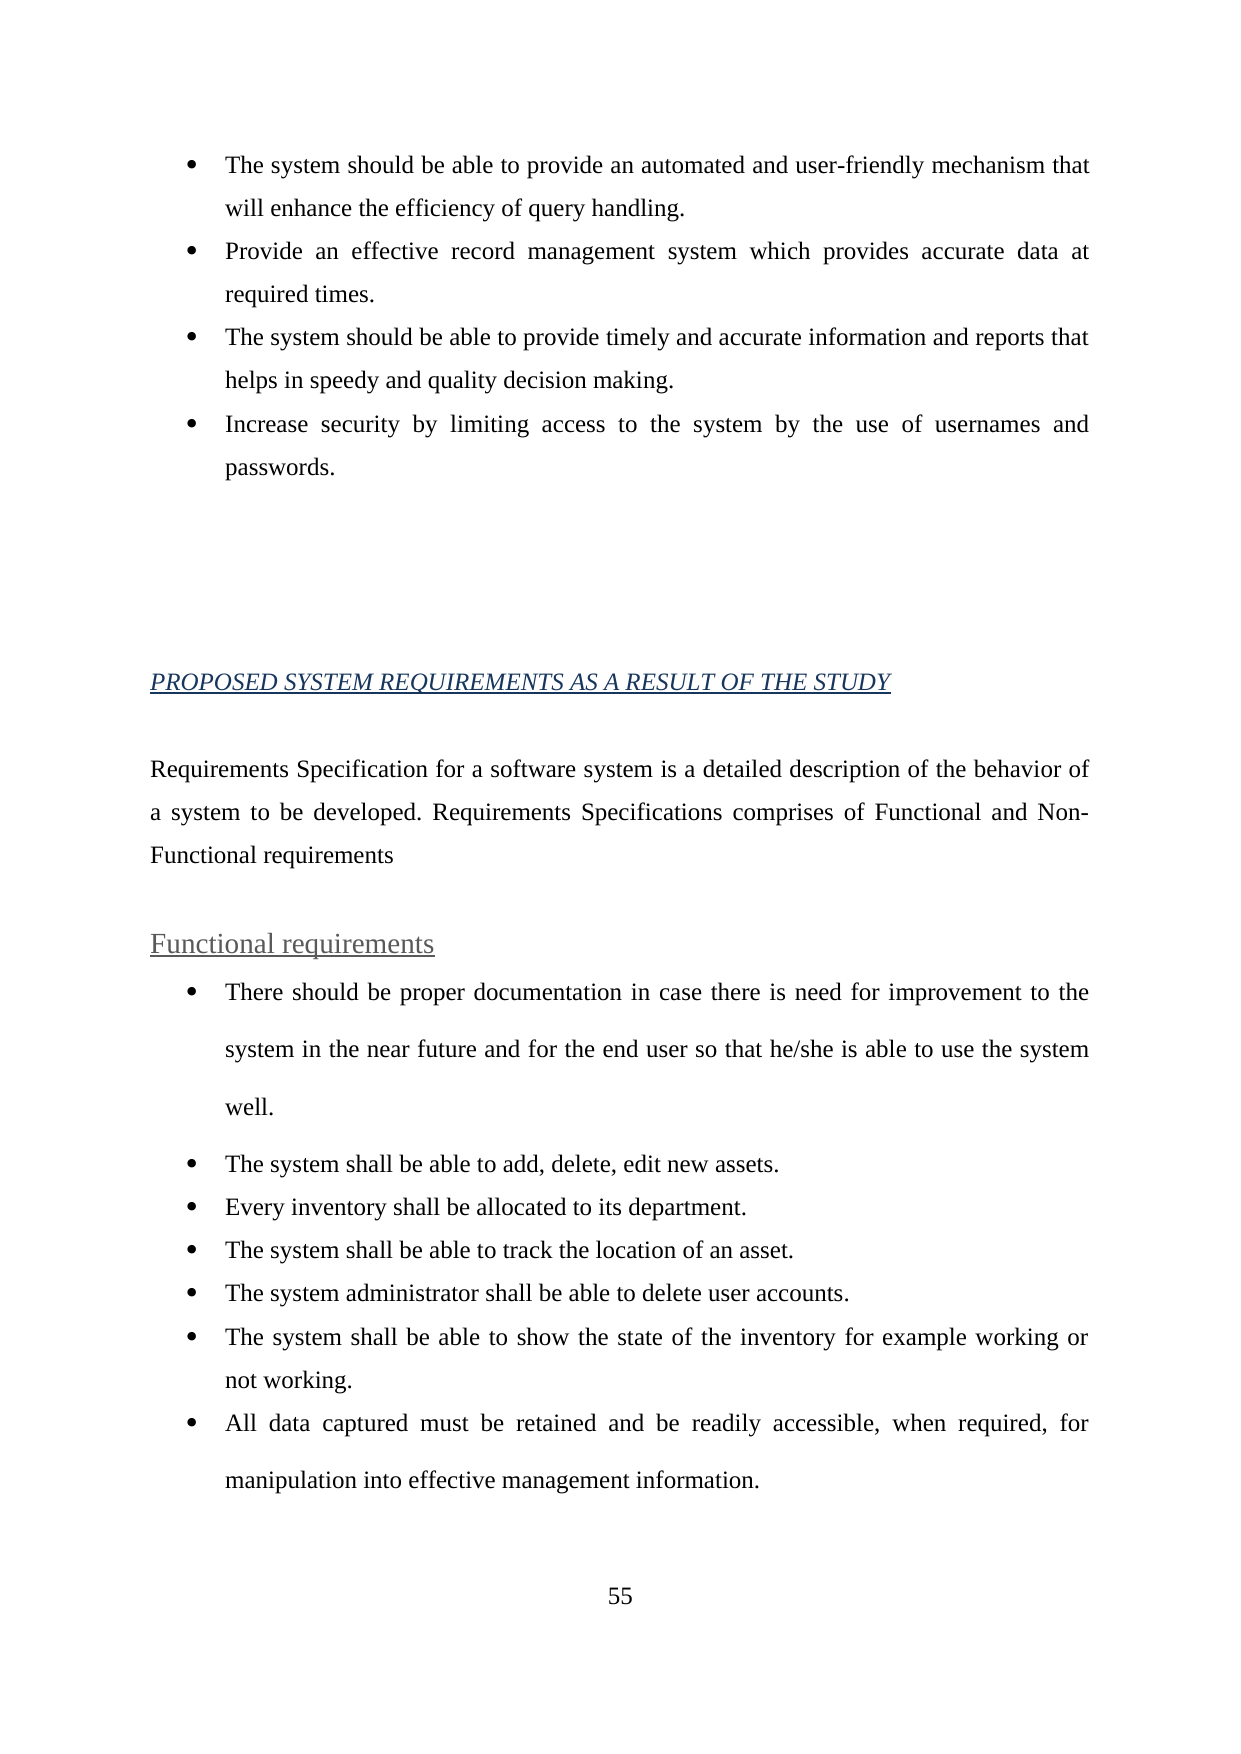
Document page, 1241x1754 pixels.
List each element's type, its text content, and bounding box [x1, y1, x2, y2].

list The system administrator shall be able to delete user accounts. [187, 1278, 1090, 1307]
list All data captured must be retained and be readily accessible, when required, for manipulation into effective management information. [187, 1408, 1090, 1494]
list Every inventory shall be allocated to its department. [187, 1192, 1090, 1221]
list The system shall be able to show the state of the inventory for example working or not working. [187, 1322, 1090, 1393]
text PROPOSED SYSTEM REQUIREMENTS AS A RESULT OF THE STUDY [150, 667, 1090, 696]
list The system shall be able to add, delete, edit new assets. [187, 1149, 1090, 1178]
list There should be proper documentation in case there is need for improvement to the system in the near future and for the end user so that he/she is able to use the system well. [187, 977, 1090, 1120]
list The system should be able to provide timely and accurate information and reports that helps in speedy and quality decision making. [187, 322, 1090, 394]
list Increase security by limiting access to the system by the use of usernames and passwords. [187, 409, 1090, 481]
list The system shall be able to track the location of an asset. [187, 1235, 1090, 1264]
list Provide an effective record management system which provides accurate data at required times. [187, 236, 1090, 308]
text Requirements Specification for a software system is a detailed description of the behavior of a system to be developed. Requirements Specifications comprises of Functional and Non-Functional requirements [150, 754, 1090, 869]
text Functional requirements [150, 926, 1090, 960]
subtitle The system should be able to provide an automated and user-friendly mechanism that will enhance the efficiency of query handling. [187, 150, 1090, 222]
